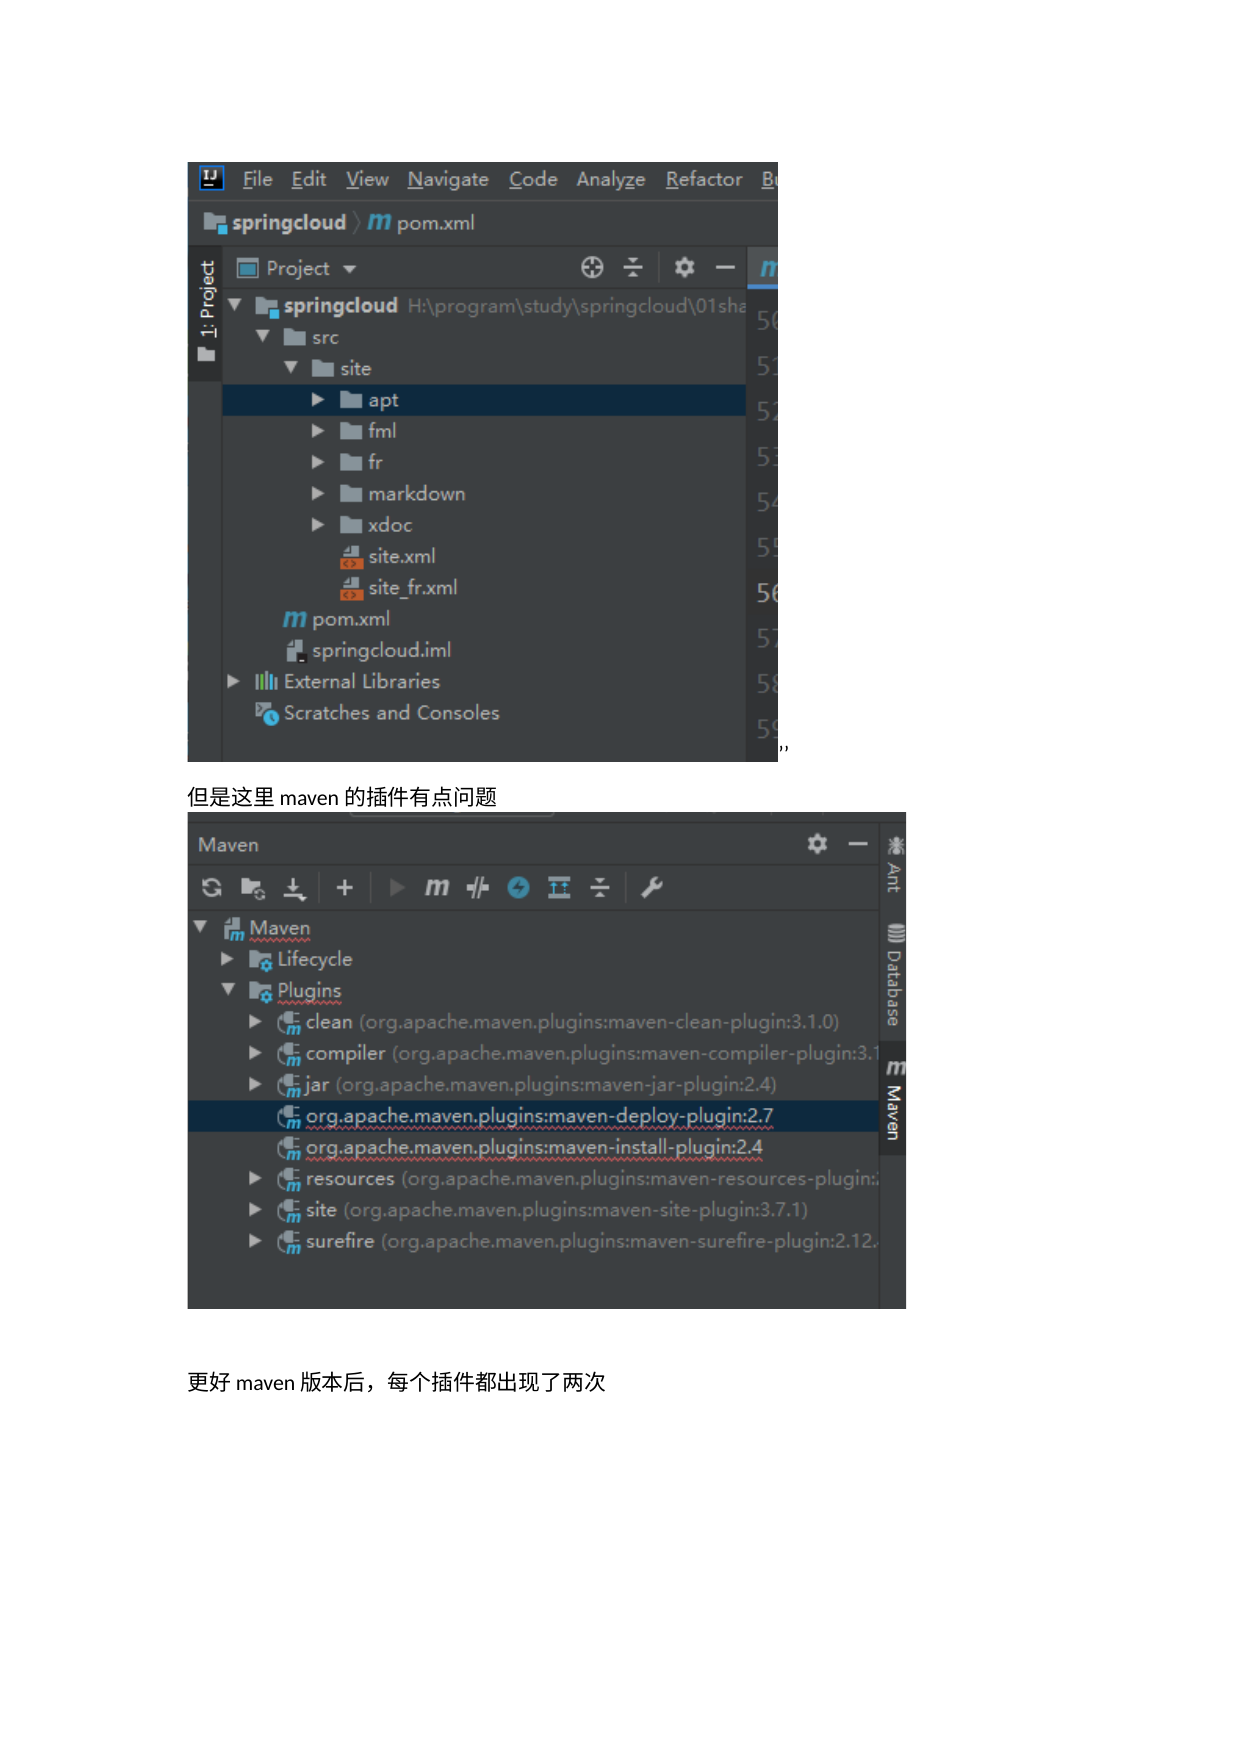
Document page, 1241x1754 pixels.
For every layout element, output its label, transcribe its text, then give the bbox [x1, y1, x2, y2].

picture [187, 812, 907, 1309]
text 更好maven版本后，每个插件都出现了两次 [187, 1364, 1053, 1397]
picture [187, 162, 778, 762]
text 但是这里maven 的插件有点问题 [187, 779, 1053, 812]
